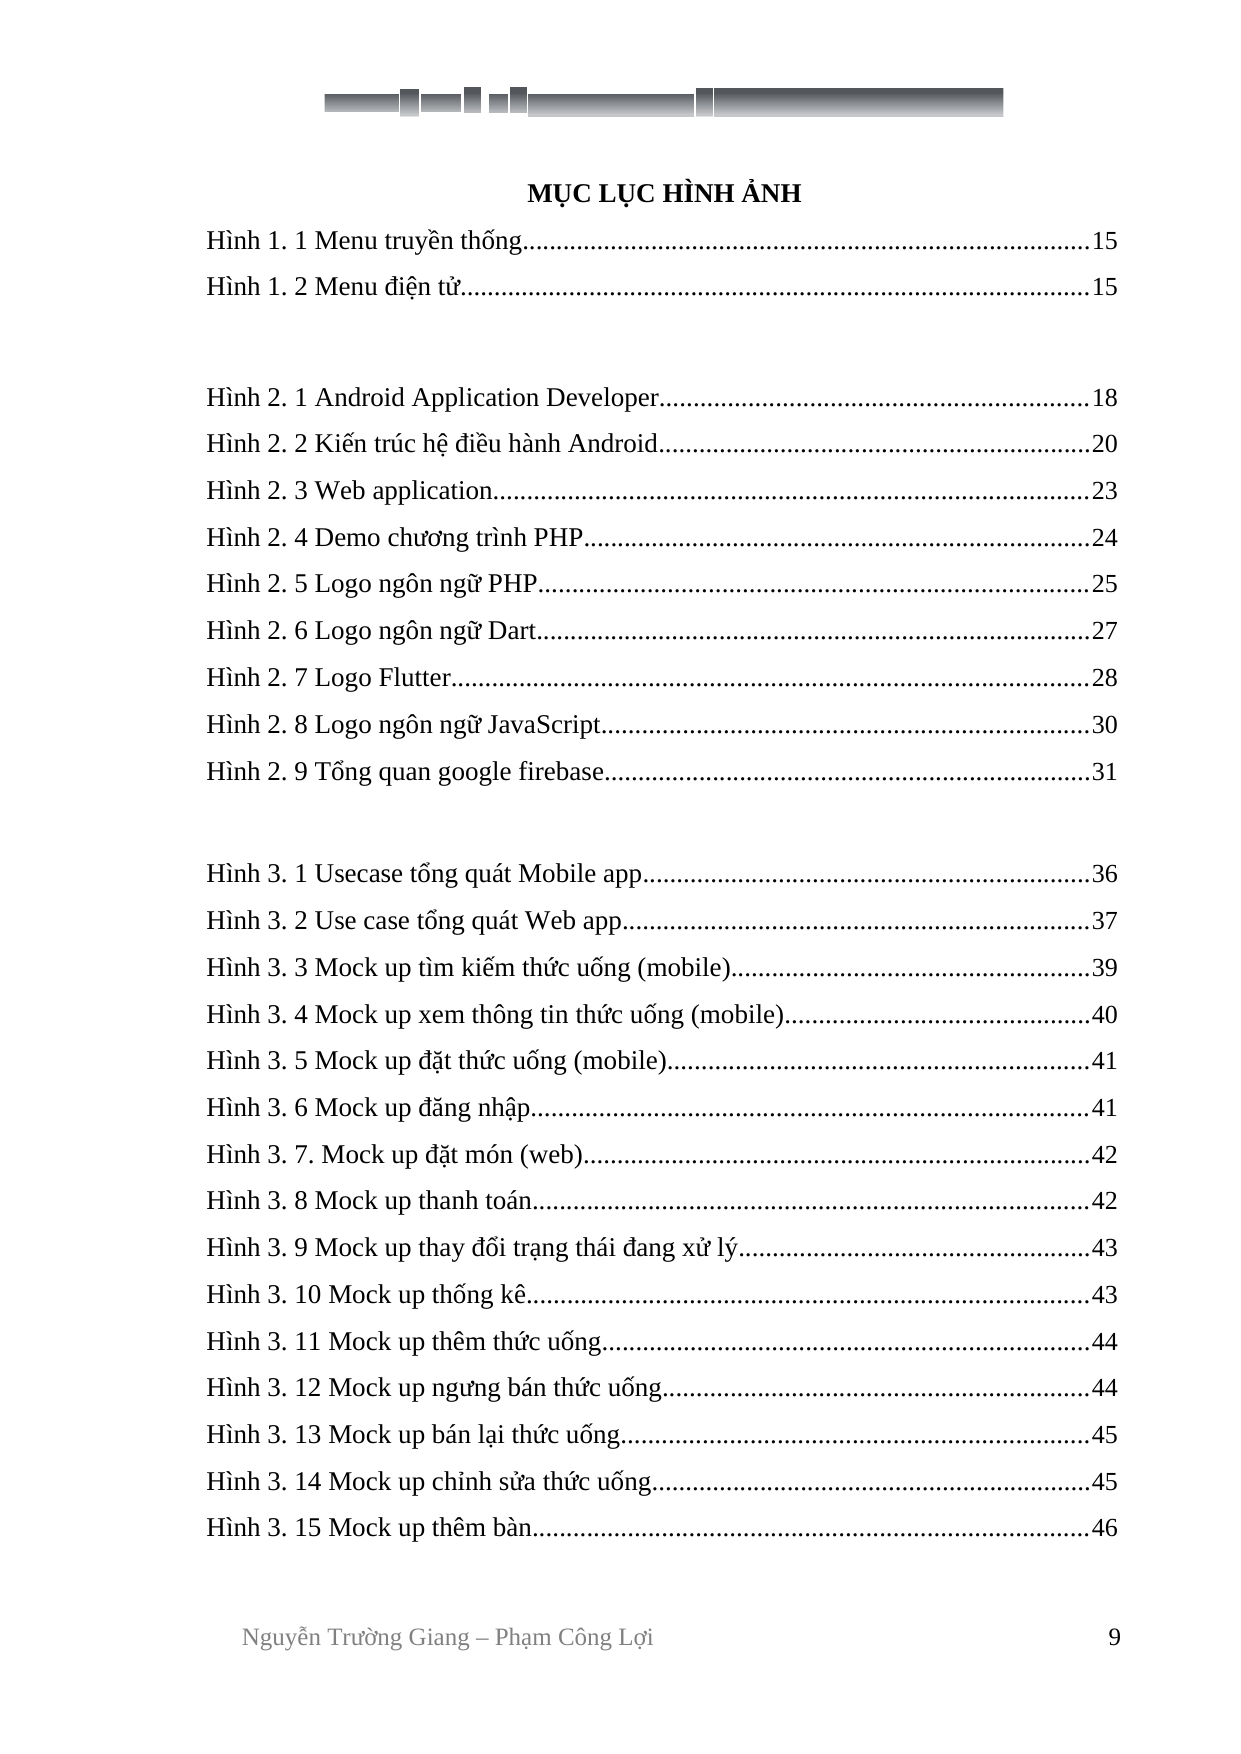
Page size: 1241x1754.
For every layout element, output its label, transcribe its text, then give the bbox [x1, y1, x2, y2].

text Nguyễn Trường Giang – Phạm Công Lợi 9 [242, 1622, 1123, 1650]
text Hình 2. 5 Logo ngôn ngữ PHP 25 [206, 567, 1123, 599]
text Hình 3. 9 Mock up thay đổi trạng thái đang xử lý 43 [206, 1231, 1123, 1262]
text MỤC LỤC HÌNH ẢNH [527, 177, 1123, 208]
text Hình 3. 15 Mock up thêm bàn 46 [206, 1512, 1123, 1543]
text Hình 2. 8 Logo ngôn ngữ JavaScript 30 [206, 708, 1123, 739]
text Hình 3. 8 Mock up thanh toán 42 [206, 1184, 1123, 1216]
text Hình 3. 13 Mock up bán lại thức uống 45 [206, 1418, 1123, 1449]
text Hình 3. 4 Mock up xem thông tin thức uống (mobile) 40 [206, 998, 1123, 1029]
text Hình 3. 12 Mock up ngưng bán thức uống 44 [206, 1372, 1123, 1403]
text Hình 1. 2 Menu điện tử 15 [206, 270, 1123, 302]
text Hình 3. 1 Usecase tổng quát Mobile app 36 [206, 857, 1123, 888]
text Hình 2. 6 Logo ngôn ngữ Dart 27 [206, 614, 1123, 645]
text Hình 3. 14 Mock up chỉnh sửa thức uống 45 [206, 1465, 1123, 1496]
text Hình 3. 6 Mock up đăng nhập 41 [206, 1091, 1123, 1122]
text Hình 2. 4 Demo chương trình PHP 24 [206, 521, 1123, 552]
text Hình 3. 2 Use case tổng quát Web app 37 [206, 904, 1123, 935]
text Hình 2. 9 Tổng quan google firebase 31 [206, 754, 1123, 786]
text Hình 3. 7. Mock up đặt món (web) 42 [206, 1138, 1123, 1169]
text Hình 2. 3 Web application 23 [206, 474, 1123, 505]
text Hình 2. 7 Logo Flutter 28 [206, 661, 1123, 692]
picture [324, 87, 1004, 117]
text Hình 2. 2 Kiến trúc hệ điều hành Android 20 [206, 427, 1123, 458]
text Hình 3. 10 Mock up thống kê 43 [206, 1278, 1123, 1309]
text Hình 1. 1 Menu truyền thống 15 [206, 224, 1123, 255]
text Hình 2. 1 Android Application Developer 18 [206, 381, 1123, 412]
text Hình 3. 5 Mock up đặt thức uống (mobile) 41 [206, 1044, 1123, 1076]
text Hình 3. 3 Mock up tìm kiếm thức uống (mobile) 39 [206, 951, 1123, 982]
text Hình 3. 11 Mock up thêm thức uống 44 [206, 1325, 1123, 1356]
